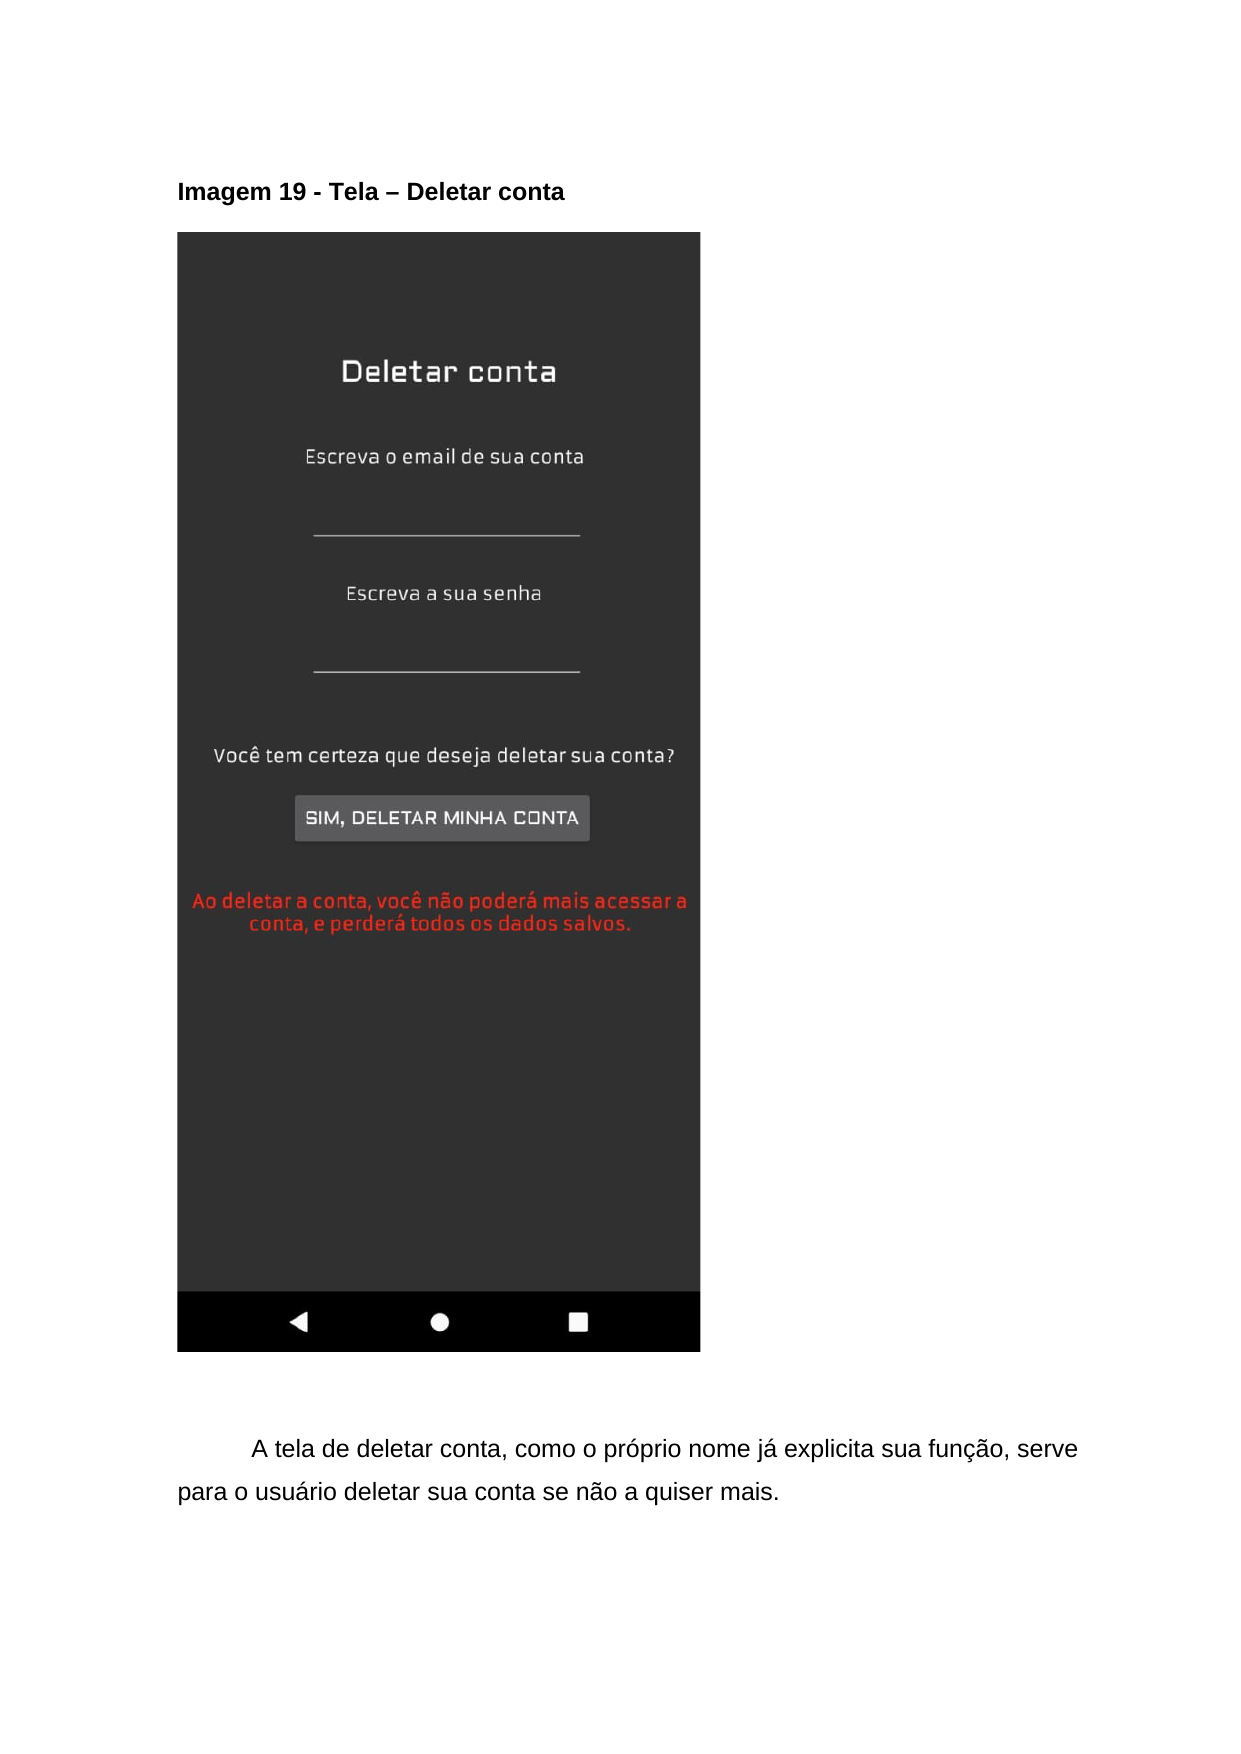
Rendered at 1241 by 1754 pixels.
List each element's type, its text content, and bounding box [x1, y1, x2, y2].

text A tela de deletar conta, como o próprio nome já explicita sua função, serve para o usuário deletar sua conta se não a quiser mais. [177, 1434, 1122, 1506]
text Imagem 19 - Tela – Deletar conta [177, 177, 1122, 206]
picture [177, 232, 701, 1352]
